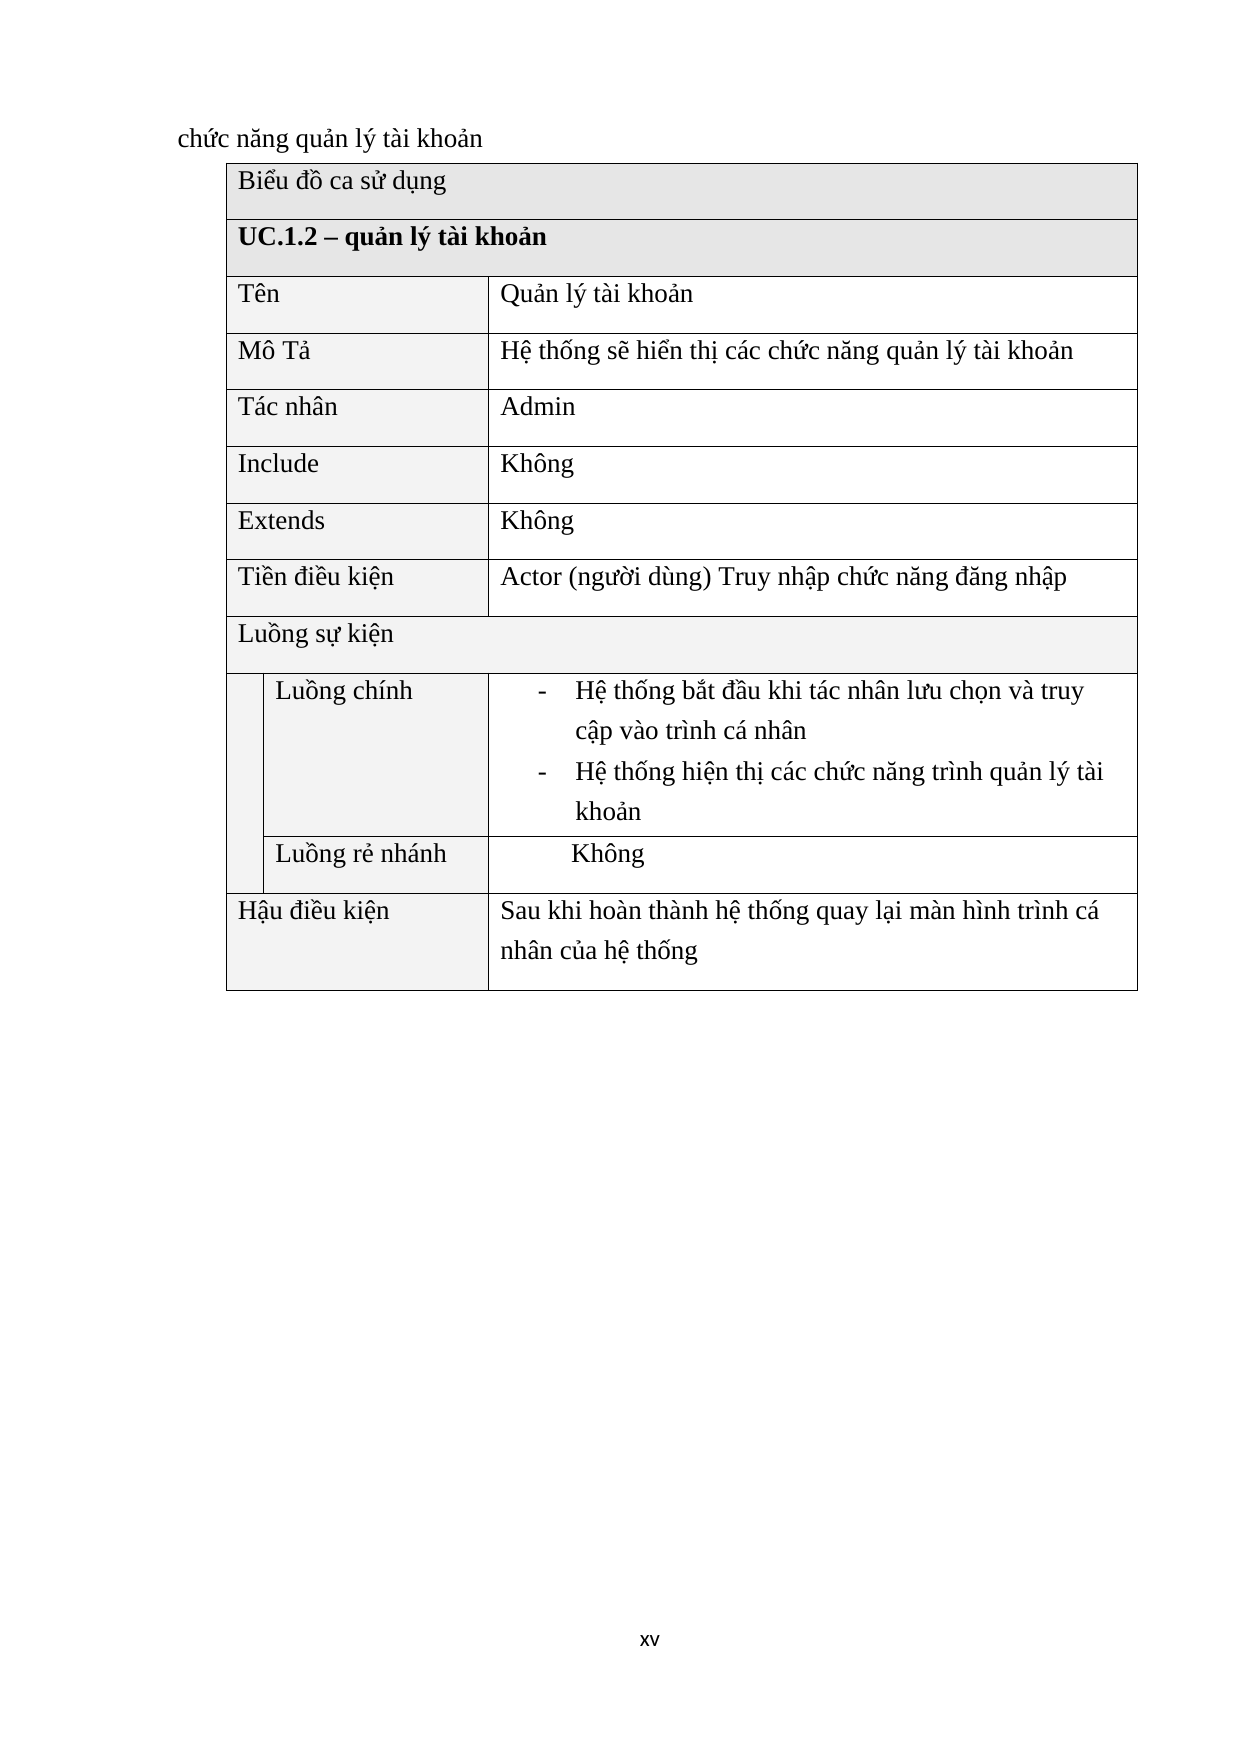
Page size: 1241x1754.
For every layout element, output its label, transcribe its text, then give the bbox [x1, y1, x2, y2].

subtitle chức năng quản lý tài khoản [177, 122, 1122, 153]
table_cell Luồng chính [264, 674, 488, 836]
table_cell Hệ thống sẽ hiển thị các chức năng quản lý tài khoản [489, 334, 1137, 389]
table_cell Include [227, 447, 488, 503]
table_cell [227, 674, 263, 893]
table_cell Luồng rẻ nhánh [264, 837, 488, 893]
table_cell Admin [489, 390, 1137, 446]
table_cell Hậu điều kiện [227, 894, 488, 990]
table_cell Không [489, 447, 1137, 503]
table_header Biểu đồ ca sử dụng [227, 164, 1137, 219]
table_cell Không [489, 837, 1137, 893]
table_cell Actor (người dùng) Truy nhập chức năng đăng nhập [489, 560, 1137, 616]
table_cell Luồng sự kiện [227, 617, 1137, 673]
table_cell Mô Tả [227, 334, 488, 389]
table_cell Extends [227, 504, 488, 559]
table_cell Tên [227, 277, 488, 333]
table_cell Hệ thống bắt đầu khi tác nhân lưu chọn và truy cập vào trình cá nhân Hệ thống hiện thị các chức năng trình quản lý tài khoản [489, 674, 1137, 836]
table_cell UC.1.2 – quản lý tài khoản [227, 220, 1137, 276]
table_cell Không [489, 504, 1137, 559]
table_cell Sau khi hoàn thành hệ thống quay lại màn hình trình cá nhân của hệ thống [489, 894, 1137, 990]
table_cell Quản lý tài khoản [489, 277, 1137, 333]
table_cell Tác nhân [227, 390, 488, 446]
table_cell Tiền điều kiện [227, 560, 488, 616]
